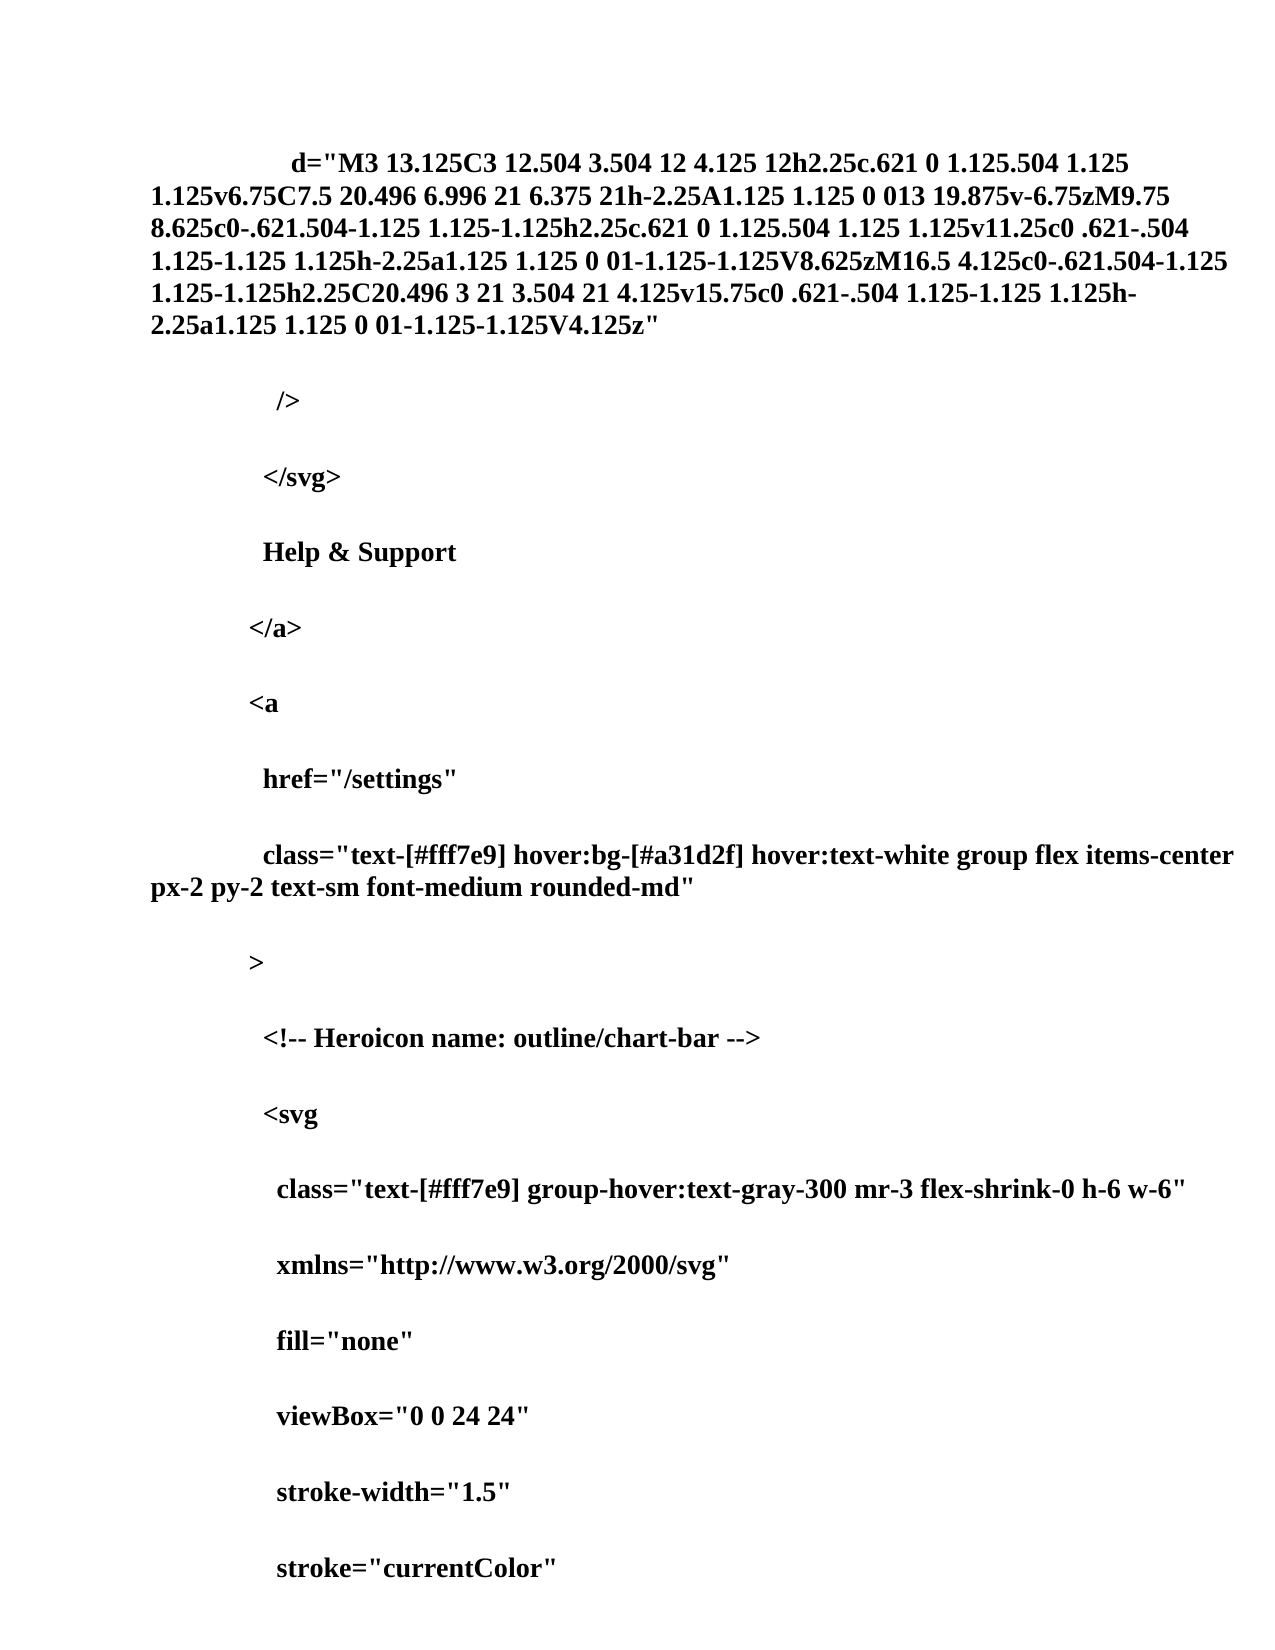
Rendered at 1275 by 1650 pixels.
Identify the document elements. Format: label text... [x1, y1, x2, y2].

text class="text-[#fff7e9] hover:bg-[#a31d2f] hover:text-white group flex items-center px-2 py-2 text-sm font-medium rounded-md" [150, 838, 1255, 902]
text <svg [150, 1097, 1255, 1129]
text class="text-[#fff7e9] group-hover:text-gray-300 mr-3 flex-shrink-0 h-6 w-6" [150, 1173, 1255, 1205]
text xmlns="http://www.w3.org/2000/svg" [150, 1248, 1255, 1281]
text fill="none" [150, 1324, 1255, 1356]
text stroke-width="1.5" [150, 1475, 1255, 1507]
text Help & Support [150, 535, 1255, 568]
text </svg> [150, 459, 1255, 492]
text viewBox="0 0 24 24" [150, 1399, 1255, 1432]
text stroke="currentColor" [150, 1551, 1255, 1583]
text <a [150, 686, 1255, 719]
text href="/settings" [150, 762, 1255, 794]
text /> [150, 384, 1255, 416]
text </a> [150, 611, 1255, 643]
text <!-- Heroicon name: outline/chart-bar --> [150, 1021, 1255, 1054]
text > [150, 946, 1255, 978]
text d="M3 13.125C3 12.504 3.504 12 4.125 12h2.25c.621 0 1.125.504 1.125 1.125v6.75C7.5 20.496 6.996 21 6.375 21h-2.25A1.125 1.125 0 013 19.875v-6.75zM9.75 8.625c0-.621.504-1.125 1.125-1.125h2.25c.621 0 1.125.504 1.125 1.125v11.25c0 .621-.504 1.125-1.125 1.125h-2.25a1.125 1.125 0 01-1.125-1.125V8.625zM16.5 4.125c0-.621.504-1.125 1.125-1.125h2.25C20.496 3 21 3.504 21 4.125v15.75c0 .621-.504 1.125-1.125 1.125h-2.25a1.125 1.125 0 01-1.125-1.125V4.125z" [150, 146, 1255, 341]
